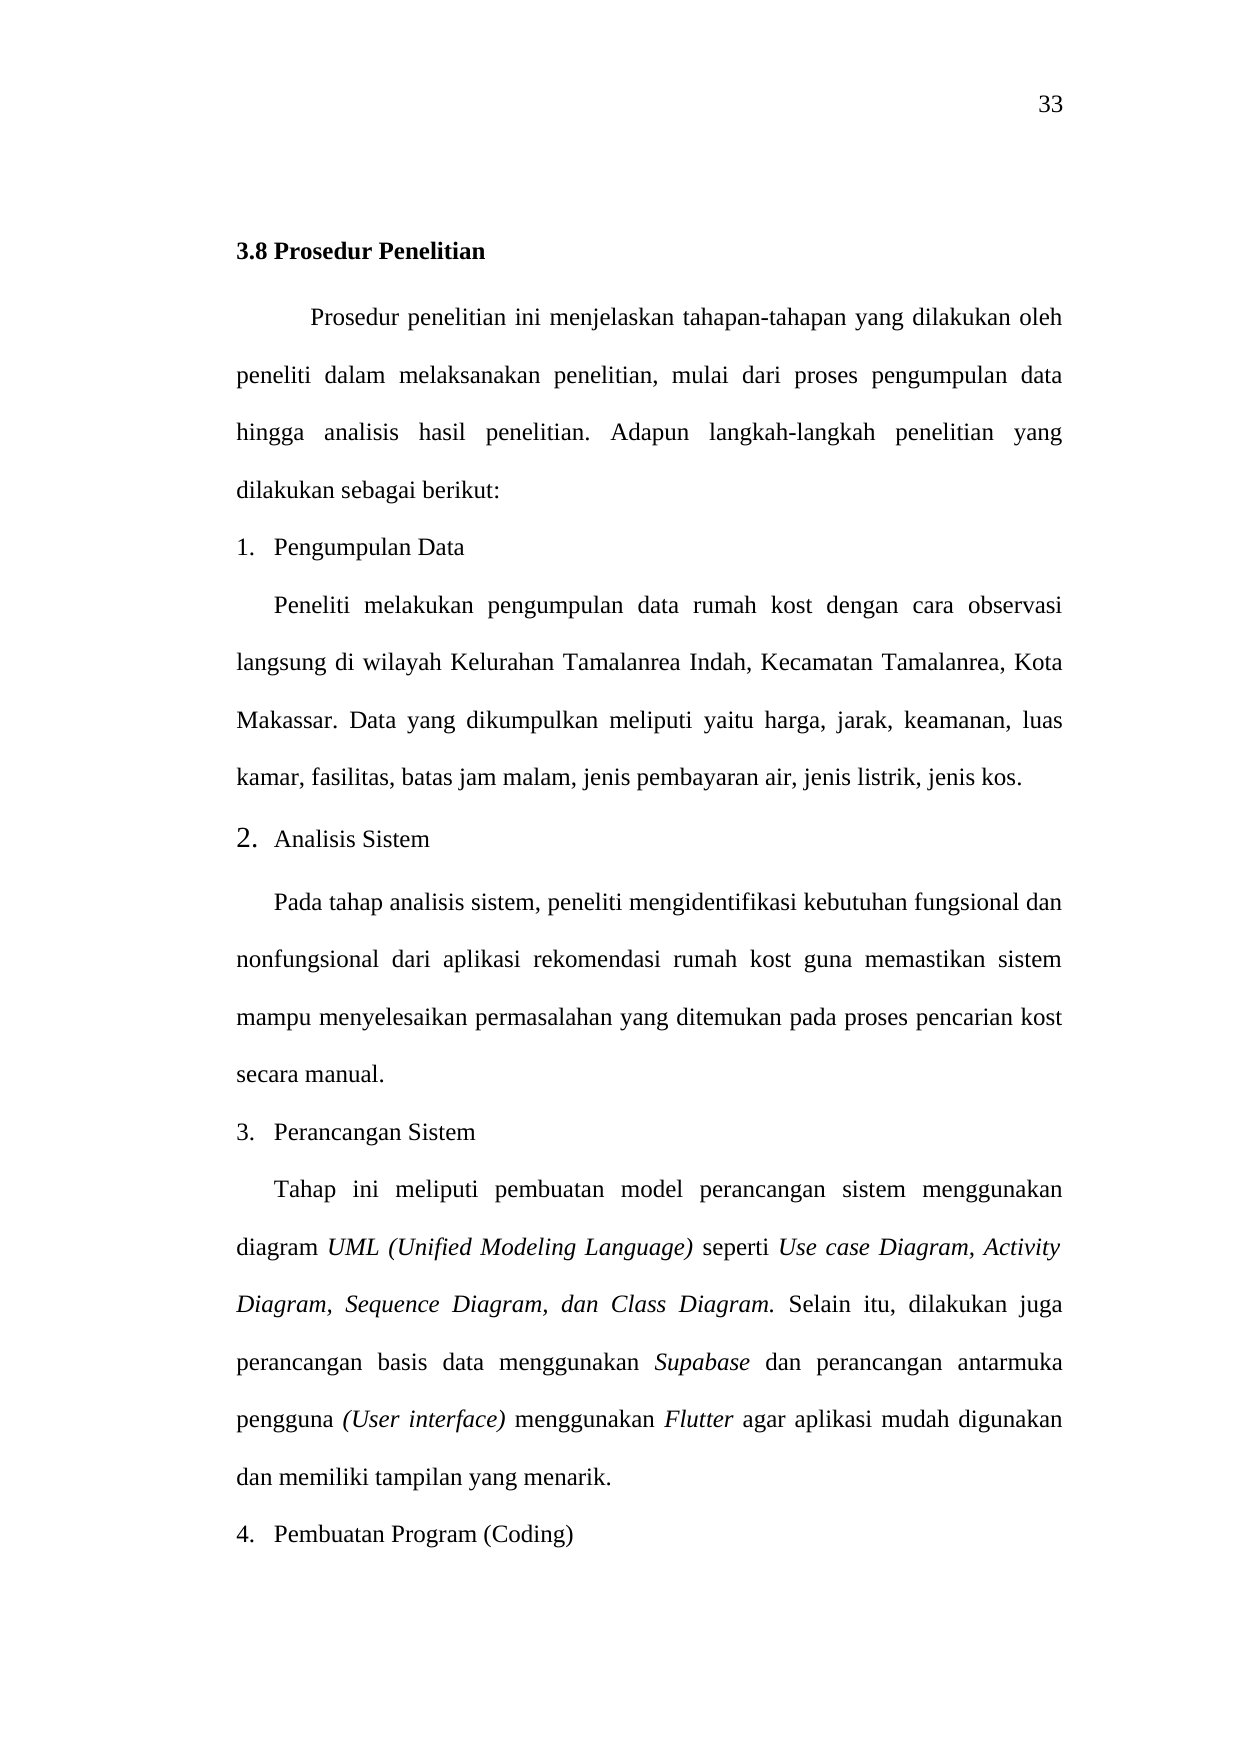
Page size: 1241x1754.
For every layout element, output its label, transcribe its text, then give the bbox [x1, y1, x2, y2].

list Pengumpulan Data [236, 532, 1063, 561]
subtitle Prosedur Penelitian [236, 236, 1063, 265]
text Pada tahap analisis sistem, peneliti mengidentifikasi kebutuhan fungsional dan nonfungsional dari aplikasi rekomendasi rumah kost guna memastikan sistem mampu menyelesaikan permasalahan yang ditemukan pada proses pencarian kost secara manual. [236, 887, 1063, 1088]
list Perancangan Sistem [236, 1117, 1063, 1146]
list Analisis Sistem [236, 820, 1063, 853]
list Pembuatan Program (Coding) [236, 1519, 1063, 1548]
text Peneliti melakukan pengumpulan data rumah kost dengan cara observasi langsung di wilayah Kelurahan Tamalanrea Indah, Kecamatan Tamalanrea, Kota Makassar. Data yang dikumpulkan meliputi yaitu harga, jarak, keamanan, luas kamar, fasilitas, batas jam malam, jenis pembayaran air, jenis listrik, jenis kos. [236, 590, 1063, 791]
text Tahap ini meliputi pembuatan model perancangan sistem menggunakan diagram UML (Unified Modeling Language) seperti Use case Diagram, Activity Diagram, Sequence Diagram, dan Class Diagram. Selain itu, dilakukan juga perancangan basis data menggunakan Supabase dan perancangan antarmuka pengguna (User interface) menggunakan Flutter agar aplikasi mudah digunakan dan memiliki tampilan yang menarik. [236, 1174, 1063, 1491]
text Prosedur penelitian ini menjelaskan tahapan-tahapan yang dilakukan oleh peneliti dalam melaksanakan penelitian, mulai dari proses pengumpulan data hingga analisis hasil penelitian. Adapun langkah-langkah penelitian yang dilakukan sebagai berikut: [236, 302, 1063, 504]
